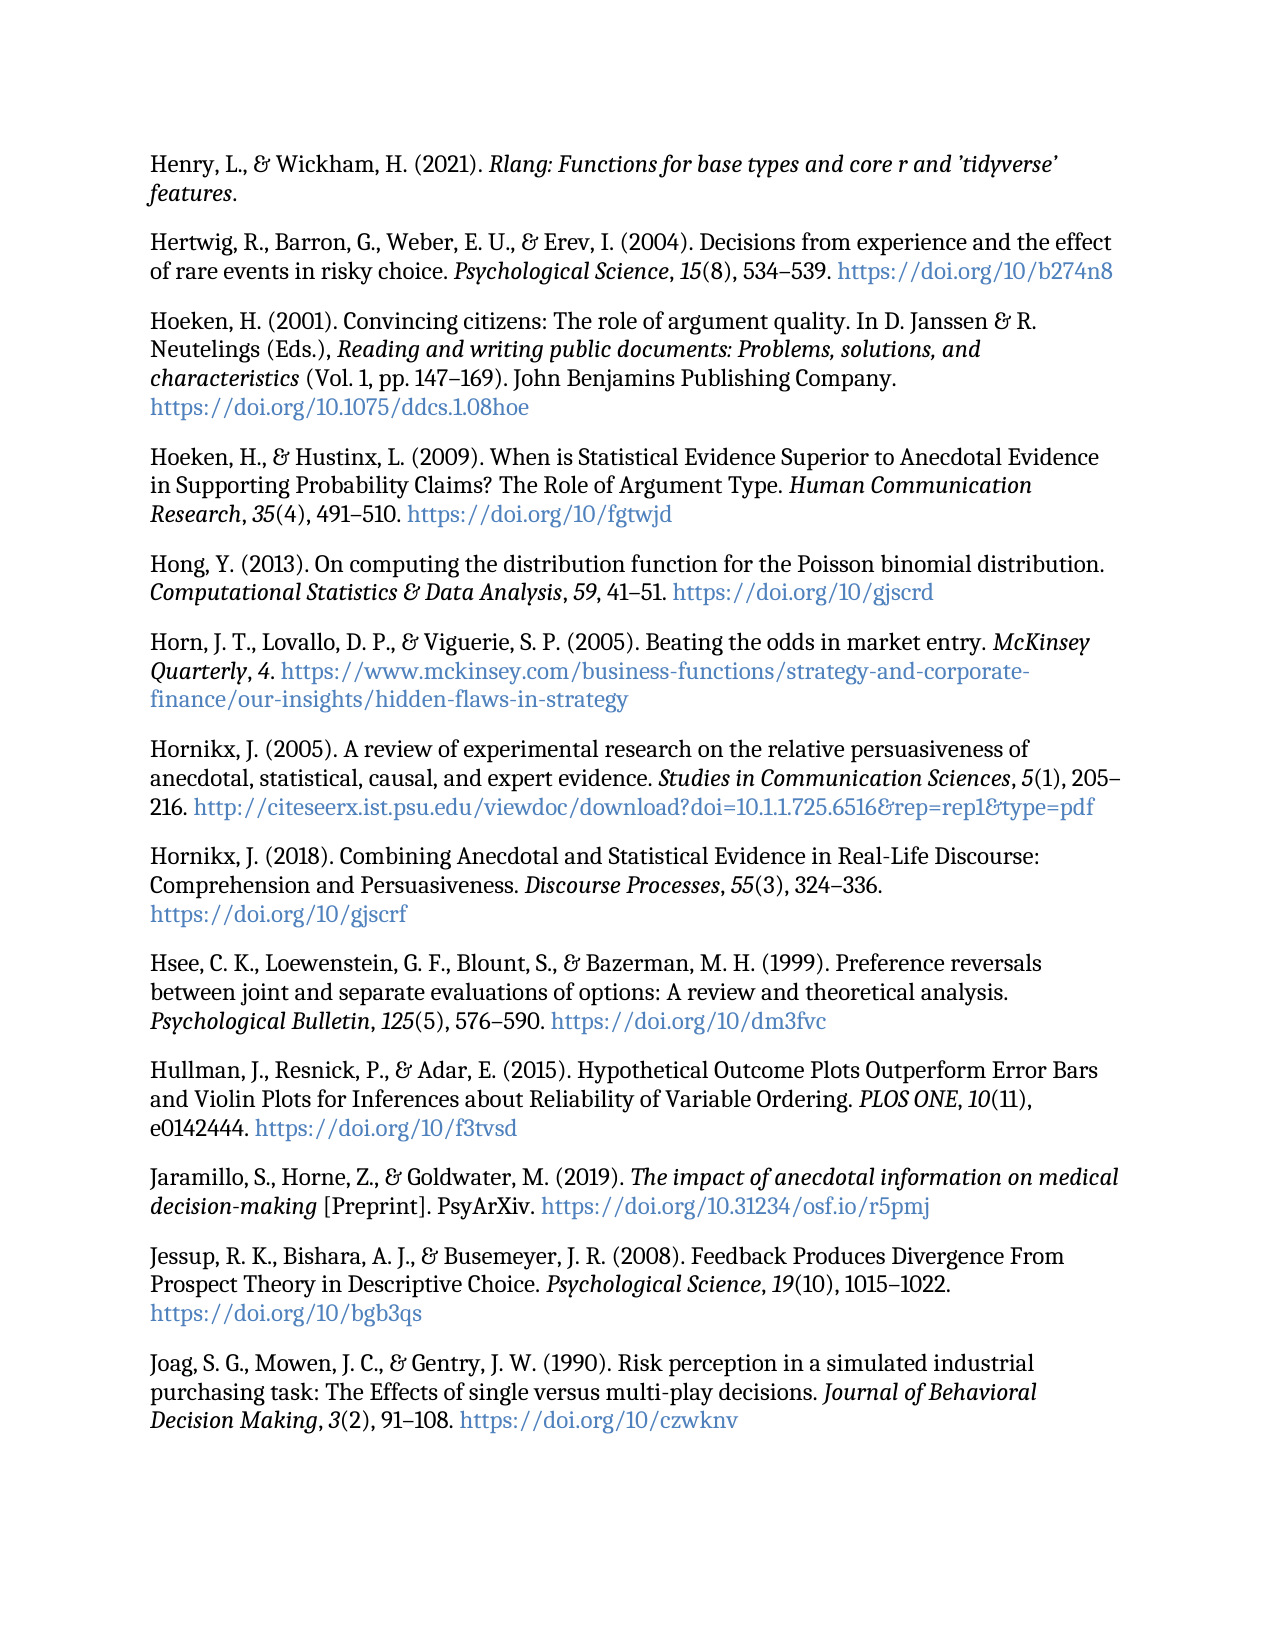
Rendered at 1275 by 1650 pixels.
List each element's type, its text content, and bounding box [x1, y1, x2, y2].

text Hoeken, H. (2001). Convincing citizens: The role of argument quality. In D. Janssen & R. Neutelings (Eds.), Reading and writing public documents: Problems, solutions, and characteristics (Vol. 1, pp. 147–169). John Benjamins Publishing Company. https://doi.org/10.1075/ddcs.1.08hoe [150, 307, 1125, 422]
text Horn, J. T., Lovallo, D. P., & Viguerie, S. P. (2005). Beating the odds in market entry. McKinsey Quarterly, 4. https://www.mckinsey.com/business-functions/strategy-and-corporate-finance/our-insights/hidden-flaws-in-strategy [150, 628, 1125, 714]
text Joag, S. G., Mowen, J. C., & Gentry, J. W. (1990). Risk perception in a simulated industrial purchasing task: The Effects of single versus multi-play decisions. Journal of Behavioral Decision Making, 3(2), 91–108. https://doi.org/10/czwknv [150, 1349, 1125, 1435]
text Hertwig, R., Barron, G., Weber, E. U., & Erev, I. (2004). Decisions from experience and the effect of rare events in risky choice. Psychological Science, 15(8), 534–539. https://doi.org/10/b274n8 [150, 228, 1125, 286]
text Hsee, C. K., Loewenstein, G. F., Blount, S., & Bazerman, M. H. (1999). Preference reversals between joint and separate evaluations of options: A review and theoretical analysis. Psychological Bulletin, 125(5), 576–590. https://doi.org/10/dm3fvc [150, 949, 1125, 1035]
text Hornikx, J. (2018). Combining Anecdotal and Statistical Evidence in Real-Life Discourse: Comprehension and Persuasiveness. Discourse Processes, 55(3), 324–336. https://doi.org/10/gjscrf [150, 842, 1125, 928]
text Hong, Y. (2013). On computing the distribution function for the Poisson binomial distribution. Computational Statistics & Data Analysis, 59, 41–51. https://doi.org/10/gjscrd [150, 549, 1125, 607]
text Henry, L., & Wickham, H. (2021). Rlang: Functions for base types and core r and ’tidyverse’ features. [150, 150, 1125, 207]
text Hoeken, H., & Hustinx, L. (2009). When is Statistical Evidence Superior to Anecdotal Evidence in Supporting Probability Claims? The Role of Argument Type. Human Communication Research, 35(4), 491–510. https://doi.org/10/fgtwjd [150, 442, 1125, 529]
text Hornikx, J. (2005). A review of experimental research on the relative persuasiveness of anecdotal, statistical, causal, and expert evidence. Studies in Communication Sciences, 5(1), 205–216. http://citeseerx.ist.psu.edu/viewdoc/download?doi=10.1.1.725.6516&rep=rep1&type=pdf [150, 735, 1125, 821]
text Jaramillo, S., Horne, Z., & Goldwater, M. (2019). The impact of anecdotal information on medical decision-making [Preprint]. PsyArXiv. https://doi.org/10.31234/osf.io/r5pmj [150, 1163, 1125, 1221]
text Jessup, R. K., Bishara, A. J., & Busemeyer, J. R. (2008). Feedback Produces Divergence From Prospect Theory in Descriptive Choice. Psychological Science, 19(10), 1015–1022. https://doi.org/10/bgb3qs [150, 1242, 1125, 1328]
text Hullman, J., Resnick, P., & Adar, E. (2015). Hypothetical Outcome Plots Outperform Error Bars and Violin Plots for Inferences about Reliability of Variable Ordering. PLOS ONE, 10(11), e0142444. https://doi.org/10/f3tvsd [150, 1056, 1125, 1142]
